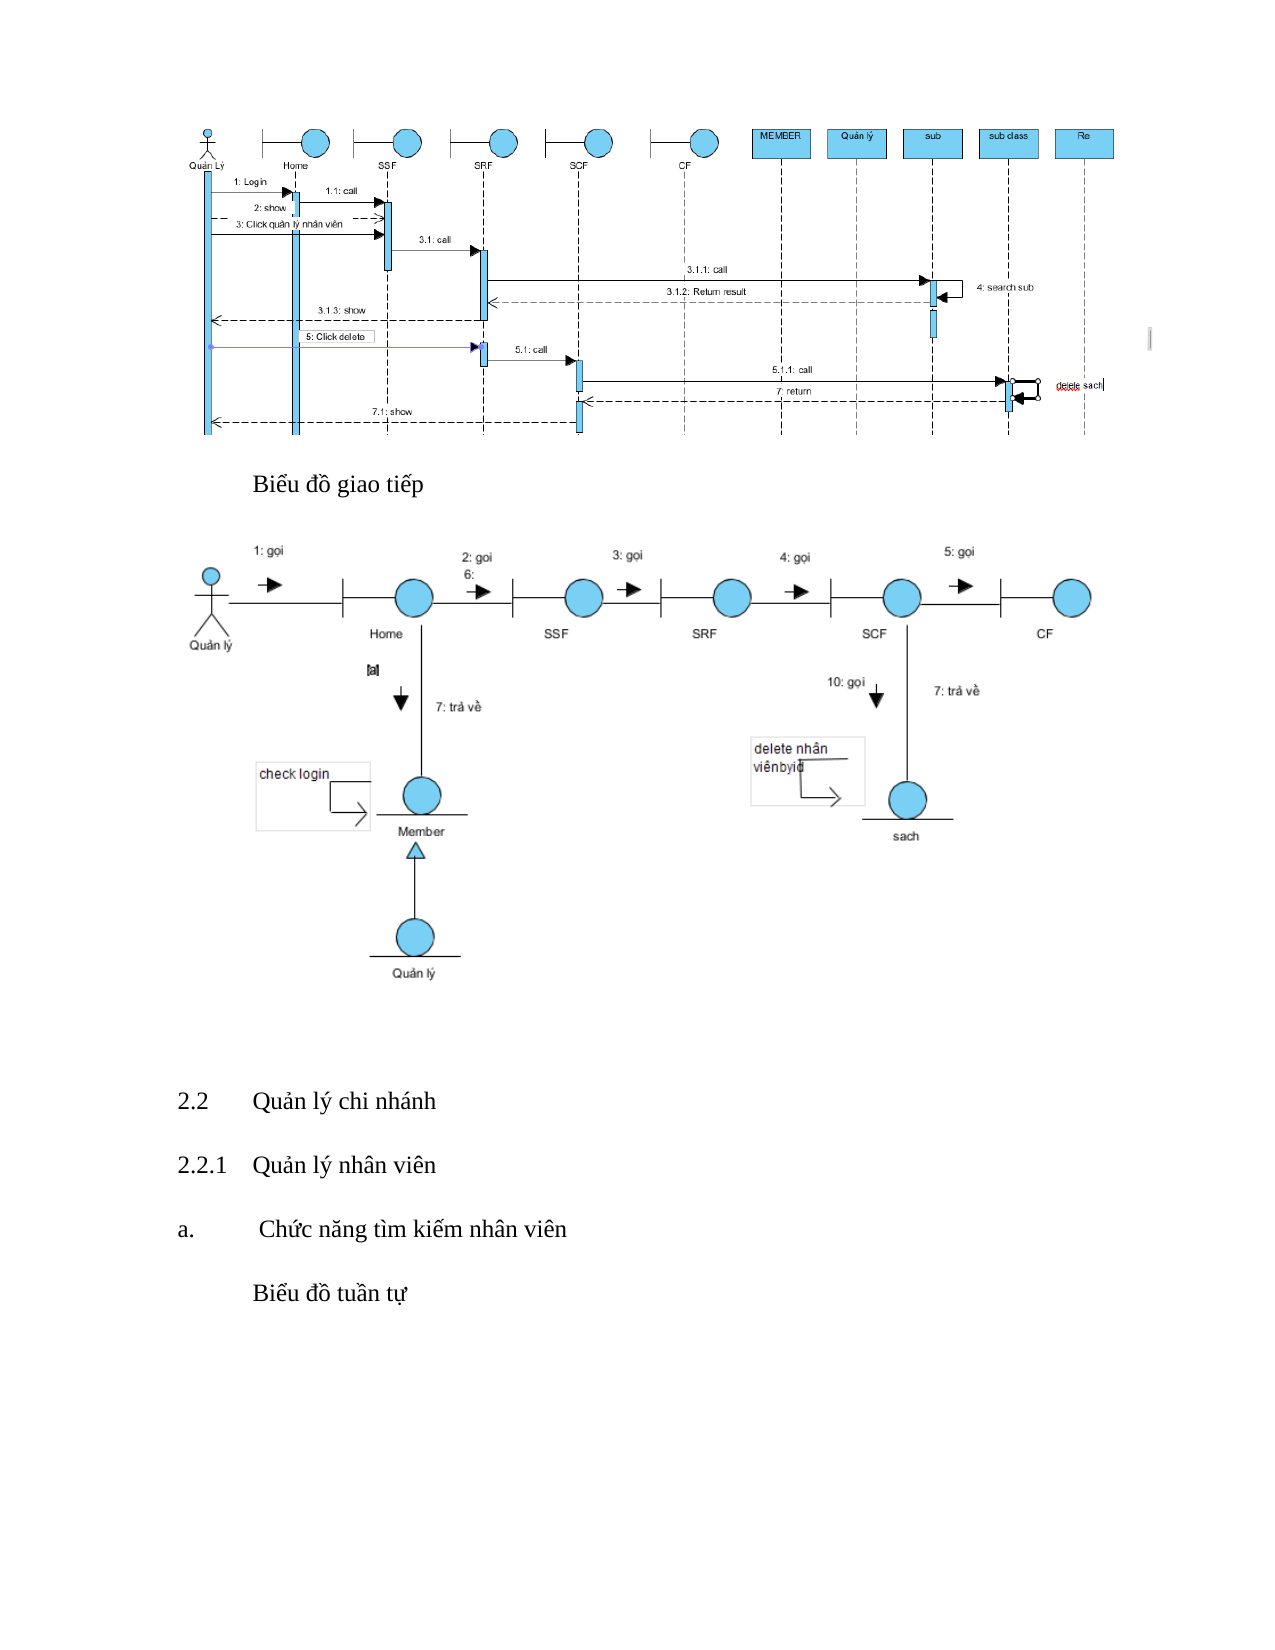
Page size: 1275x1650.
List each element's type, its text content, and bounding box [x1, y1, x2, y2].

text 2.2.1 Quản lý nhân viên [177, 1150, 1157, 1179]
picture [177, 118, 1153, 435]
picture [177, 533, 1153, 1052]
text 2.2 Quản lý chi nhánh [177, 1086, 1157, 1115]
list Biểu đồ tuần tự [252, 1278, 1157, 1307]
text Biểu đồ giao tiếp [177, 469, 1157, 498]
text a. Chức năng tìm kiếm nhân viên [177, 1214, 1157, 1243]
